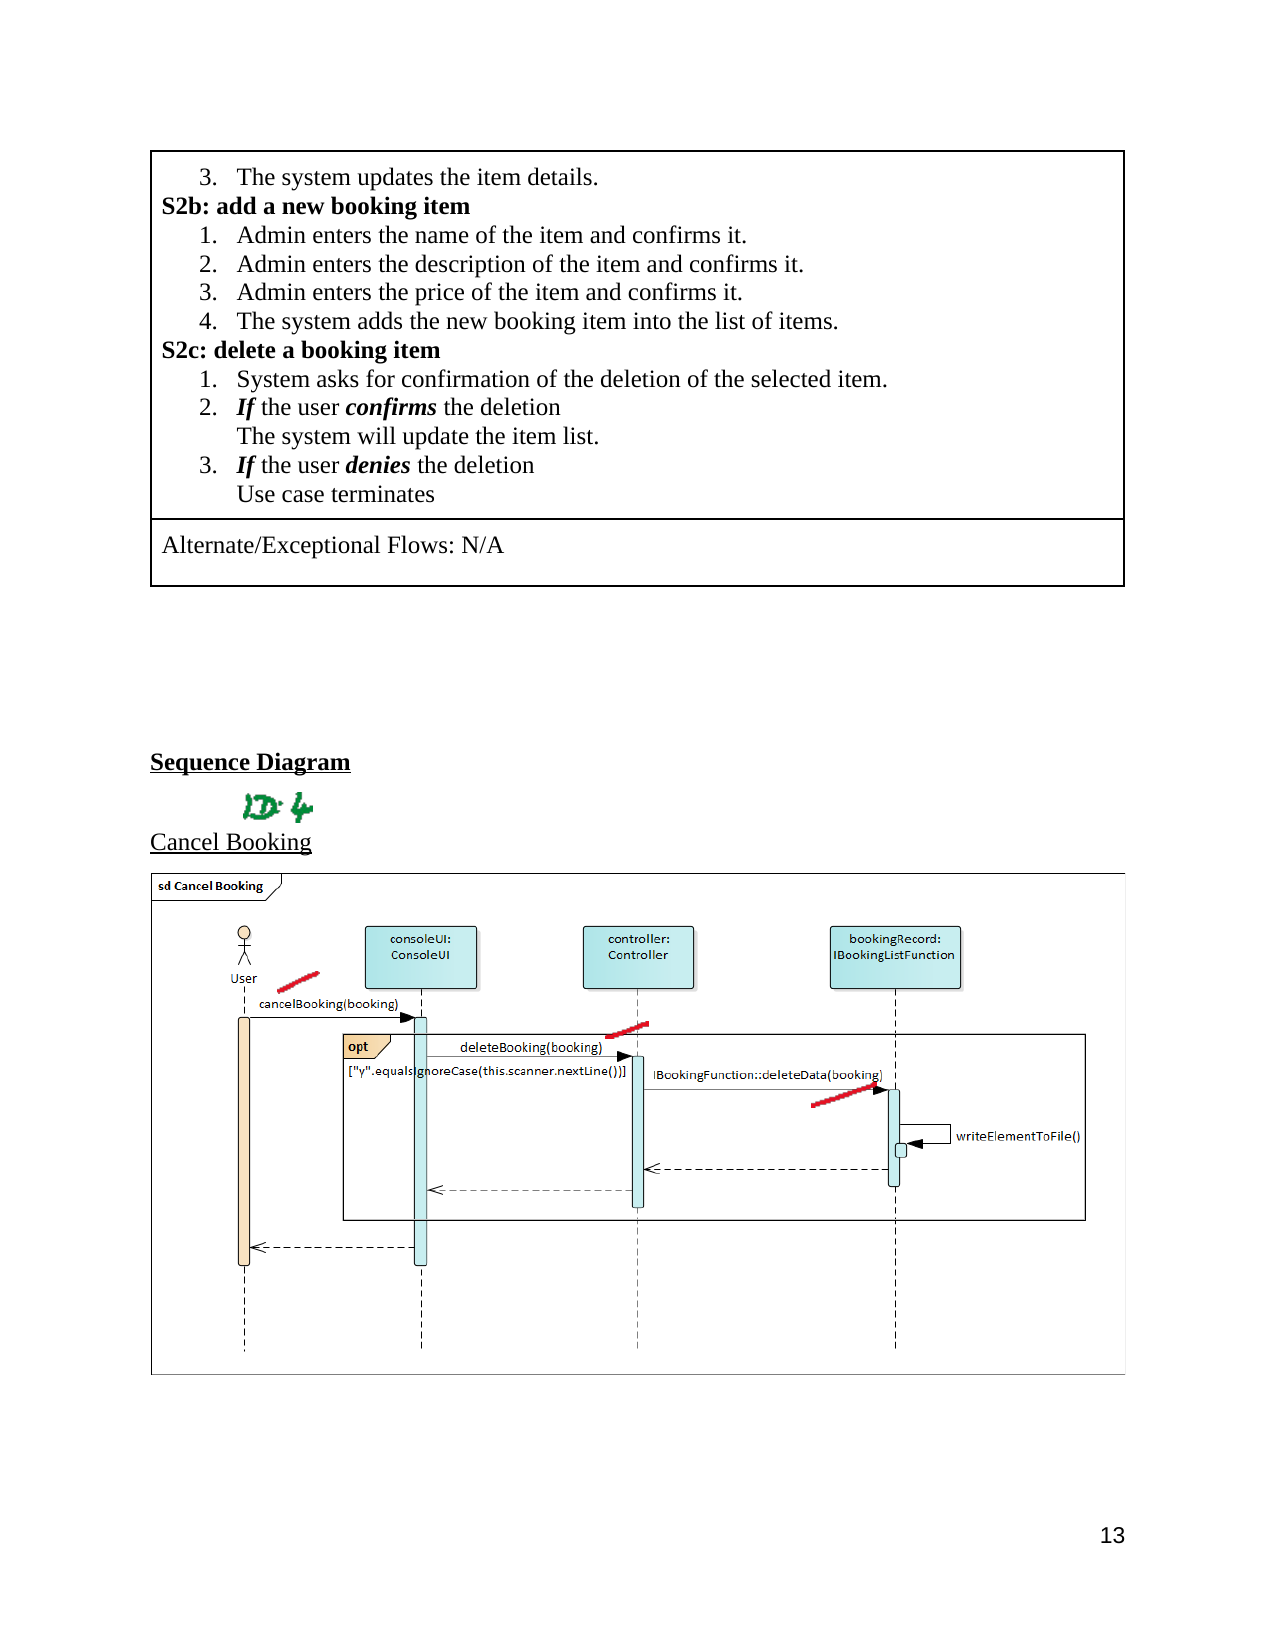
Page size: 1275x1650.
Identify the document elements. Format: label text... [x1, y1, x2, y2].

picture [150, 872, 1125, 1375]
table_cell Alternate/Exceptional Flows: N/A [152, 520, 1123, 585]
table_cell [152, 152, 1123, 518]
subtitle Sequence Diagram [150, 747, 1125, 776]
subtitle Cancel Booking [150, 827, 1125, 856]
picture [243, 792, 313, 823]
